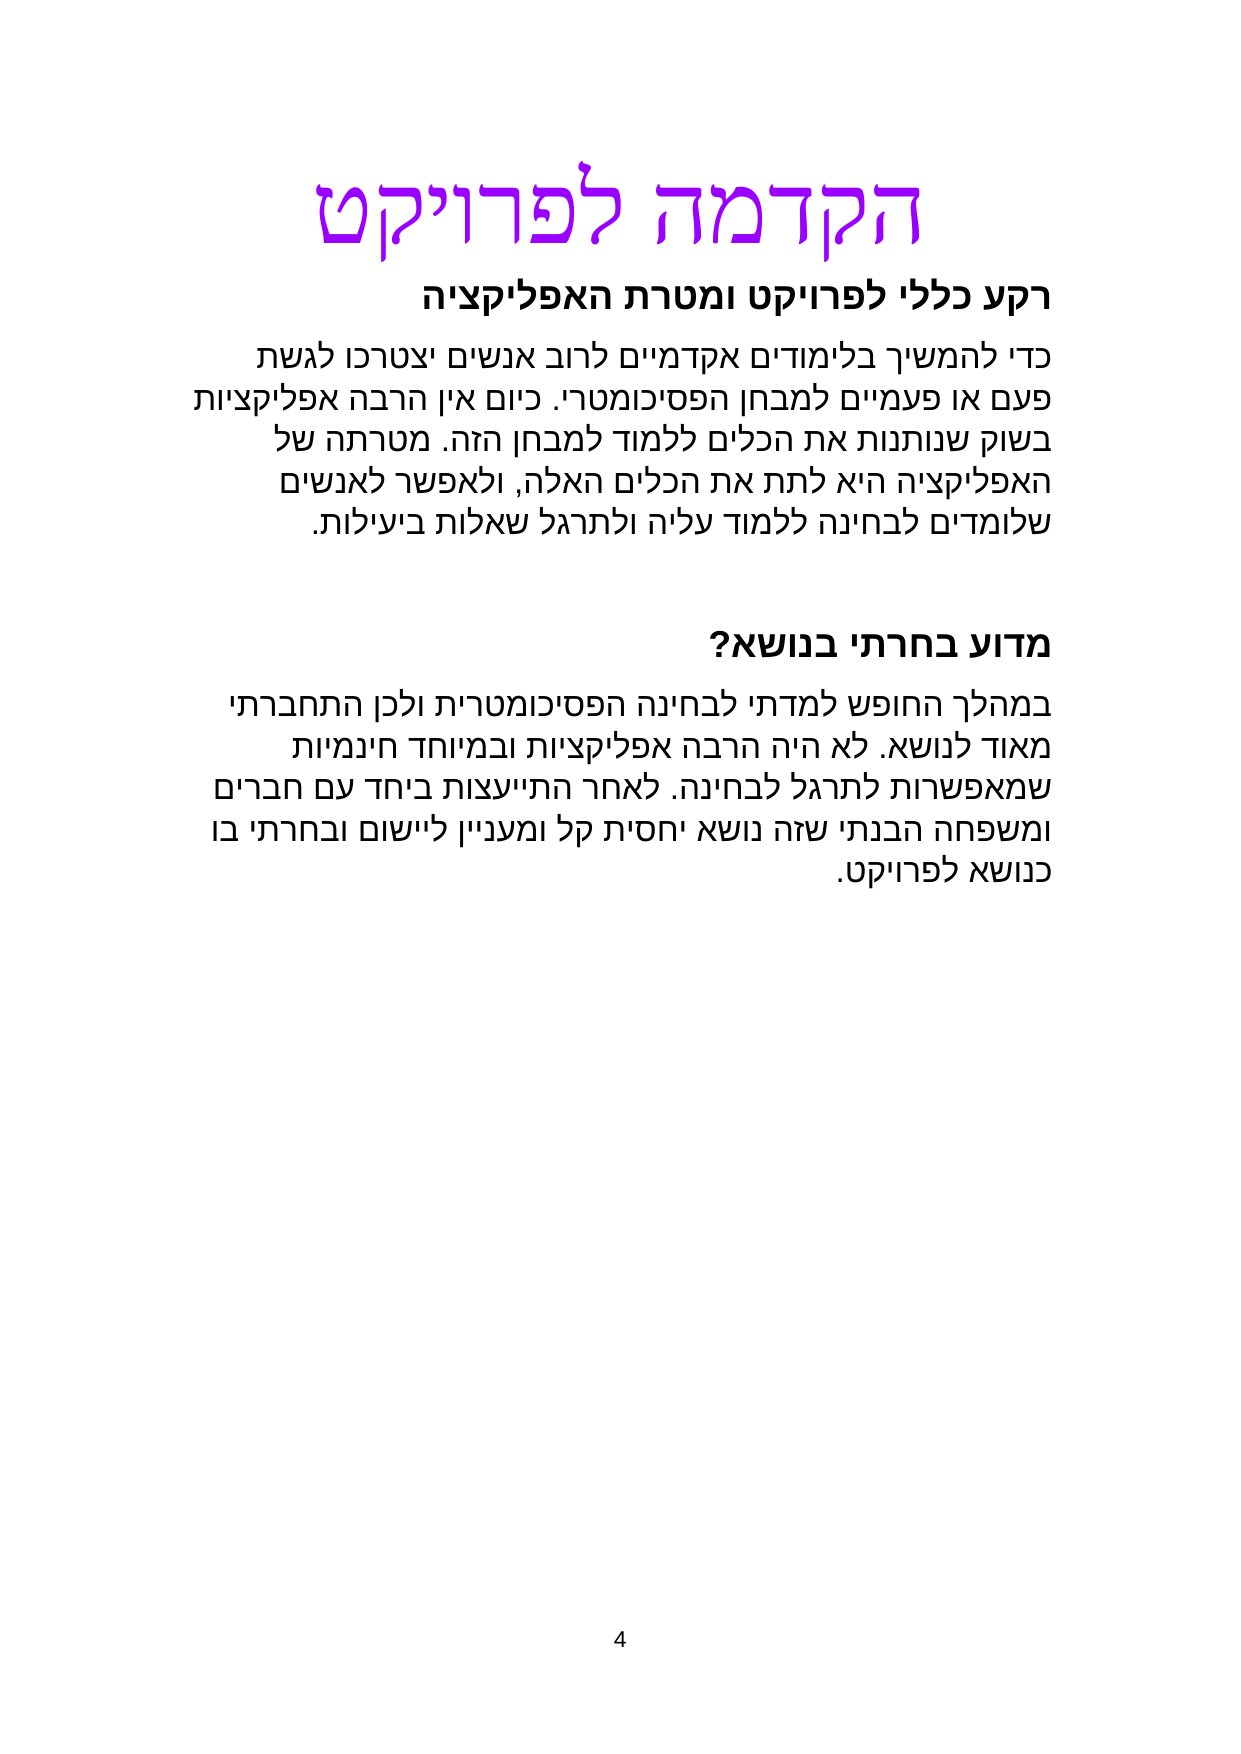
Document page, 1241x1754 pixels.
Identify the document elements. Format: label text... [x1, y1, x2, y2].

text רקע כללי לפרויקט ומטרת האפליקציה [187, 274, 1053, 317]
text כדי להמשיך בלימודים אקדמיים לרוב אנשים יצטרכו לגשת פעם או פעמיים למבחן הפסיכומטרי. כיום אין הרבה אפליקציות בשוק שנותנות את הכלים ללמוד למבחן הזה. מטרתה של האפליקציה היא לתת את הכלים האלה, ולאפשר לאנשים שלומדים לבחינה ללמוד עליה ולתרגל שאלות ביעילות. [187, 337, 1053, 542]
text מדוע בחרתי בנושא? [187, 622, 1053, 665]
text במהלך החופש למדתי לבחינה הפסיכומטרית ולכן התחברתי מאוד לנושא. לא היה הרבה אפליקציות ובמיוחד חינמיות שמאפשרות לתרגל לבחינה. לאחר התייעצות ביחד עם חברים ומשפחה הבנתי שזה נושא יחסית קל ומעניין ליישום ובחרתי בו כנושא לפרויקט. [187, 685, 1053, 889]
subtitle הקדמה לפרויקט [187, 150, 1053, 265]
